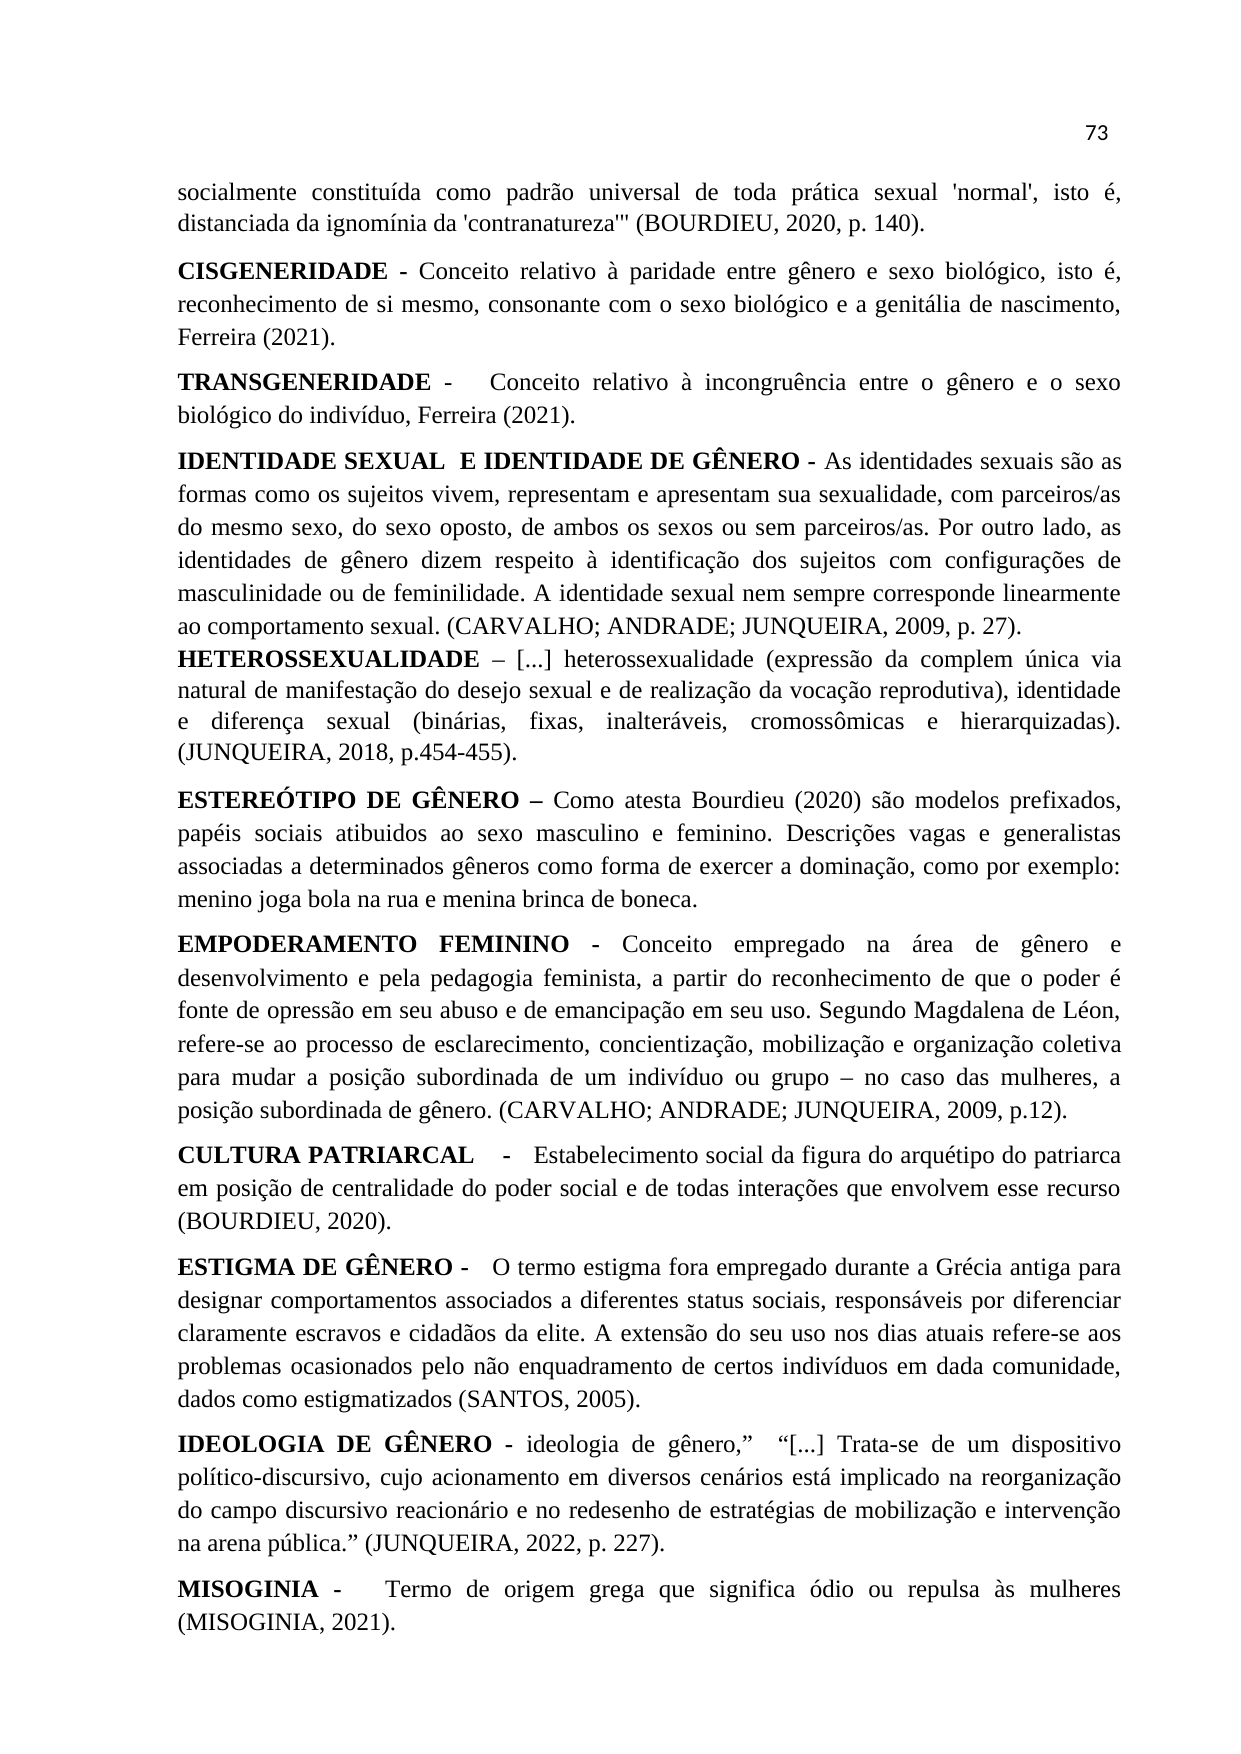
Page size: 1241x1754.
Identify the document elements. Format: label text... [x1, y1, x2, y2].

text ESTEREÓTIPO DE GÊNERO – Como atesta Bourdieu (2020) são modelos prefixados, papéis sociais atibuidos ao sexo masculino e feminino. Descrições vagas e generalistas associadas a determinados gêneros como forma de exercer a dominação, como por exemplo: menino joga bola na rua e menina brinca de boneca. [177, 785, 1122, 913]
text CULTURA PATRIARCAL - Estabelecimento social da figura do arquétipo do patriarca em posição de centralidade do poder social e de todas interações que envolvem esse recurso (BOURDIEU, 2020). [177, 1140, 1122, 1235]
text CISGENERIDADE - Conceito relativo à paridade entre gênero e sexo biológico, isto é, reconhecimento de si mesmo, consonante com o sexo biológico e a genitália de nascimento, Ferreira (2021). [177, 256, 1122, 351]
text MISOGINIA - Termo de origem grega que significa ódio ou repulsa às mulheres (MISOGINIA, 2021). [177, 1574, 1122, 1636]
text IDEOLOGIA DE GÊNERO - ideologia de gênero,” “[...] Trata-se de um dispositivo político-discursivo, cujo acionamento em diversos cenários está implicado na reorganização do campo discursivo reacionário e no redesenho de estratégias de mobilização e intervenção na arena pública.” (JUNQUEIRA, 2022, p. 227). [177, 1429, 1122, 1557]
text EMPODERAMENTO FEMININO - Conceito empregado na área de gênero e desenvolvimento e pela pedagogia feminista, a partir do reconhecimento de que o poder é fonte de opressão em seu abuso e de emancipação em seu uso. Segundo Magdalena de Léon, refere-se ao processo de esclarecimento, concientização, mobilização e organização coletiva para mudar a posição subordinada de um indivíduo ou grupo – no caso das mulheres, a posição subordinada de gênero. (CARVALHO; ANDRADE; JUNQUEIRA, 2009, p.12). [177, 929, 1122, 1123]
text ESTIGMA DE GÊNERO - O termo estigma fora empregado durante a Grécia antiga para designar comportamentos associados a diferentes status sociais, responsáveis por diferenciar claramente escravos e cidadãos da elite. A extensão do seu uso nos dias atuais refere-se aos problemas ocasionados pelo não enquadramento de certos indivíduos em dada comunidade, dados como estigmatizados (SANTOS, 2005). [177, 1252, 1122, 1413]
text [177, 177, 1122, 237]
text IDENTIDADE SEXUAL E IDENTIDADE DE GÊNERO - As identidades sexuais são as formas como os sujeitos vivem, representam e apresentam sua sexualidade, com parceiros/as do mesmo sexo, do sexo oposto, de ambos os sexos ou sem parceiros/as. Por outro lado, as identidades de gênero dizem respeito à identificação dos sujeitos com configurações de masculinidade ou de feminilidade. A identidade sexual nem sempre corresponde linearmente ao comportamento sexual. (CARVALHO; ANDRADE; JUNQUEIRA, 2009, p. 27). [177, 446, 1122, 640]
text HETEROSSEXUALIDADE – [...] heterossexualidade (expressão da complem única via natural de manifestação do desejo sexual e de realização da vocação reprodutiva), identidade e diferença sexual (binárias, fixas, inalteráveis, cromossômicas e hierarquizadas). (JUNQUEIRA, 2018, p.454-455). [177, 644, 1122, 766]
text TRANSGENERIDADE - Conceito relativo à incongruência entre o gênero e o sexo biológico do indivíduo, Ferreira (2021). [177, 367, 1122, 429]
